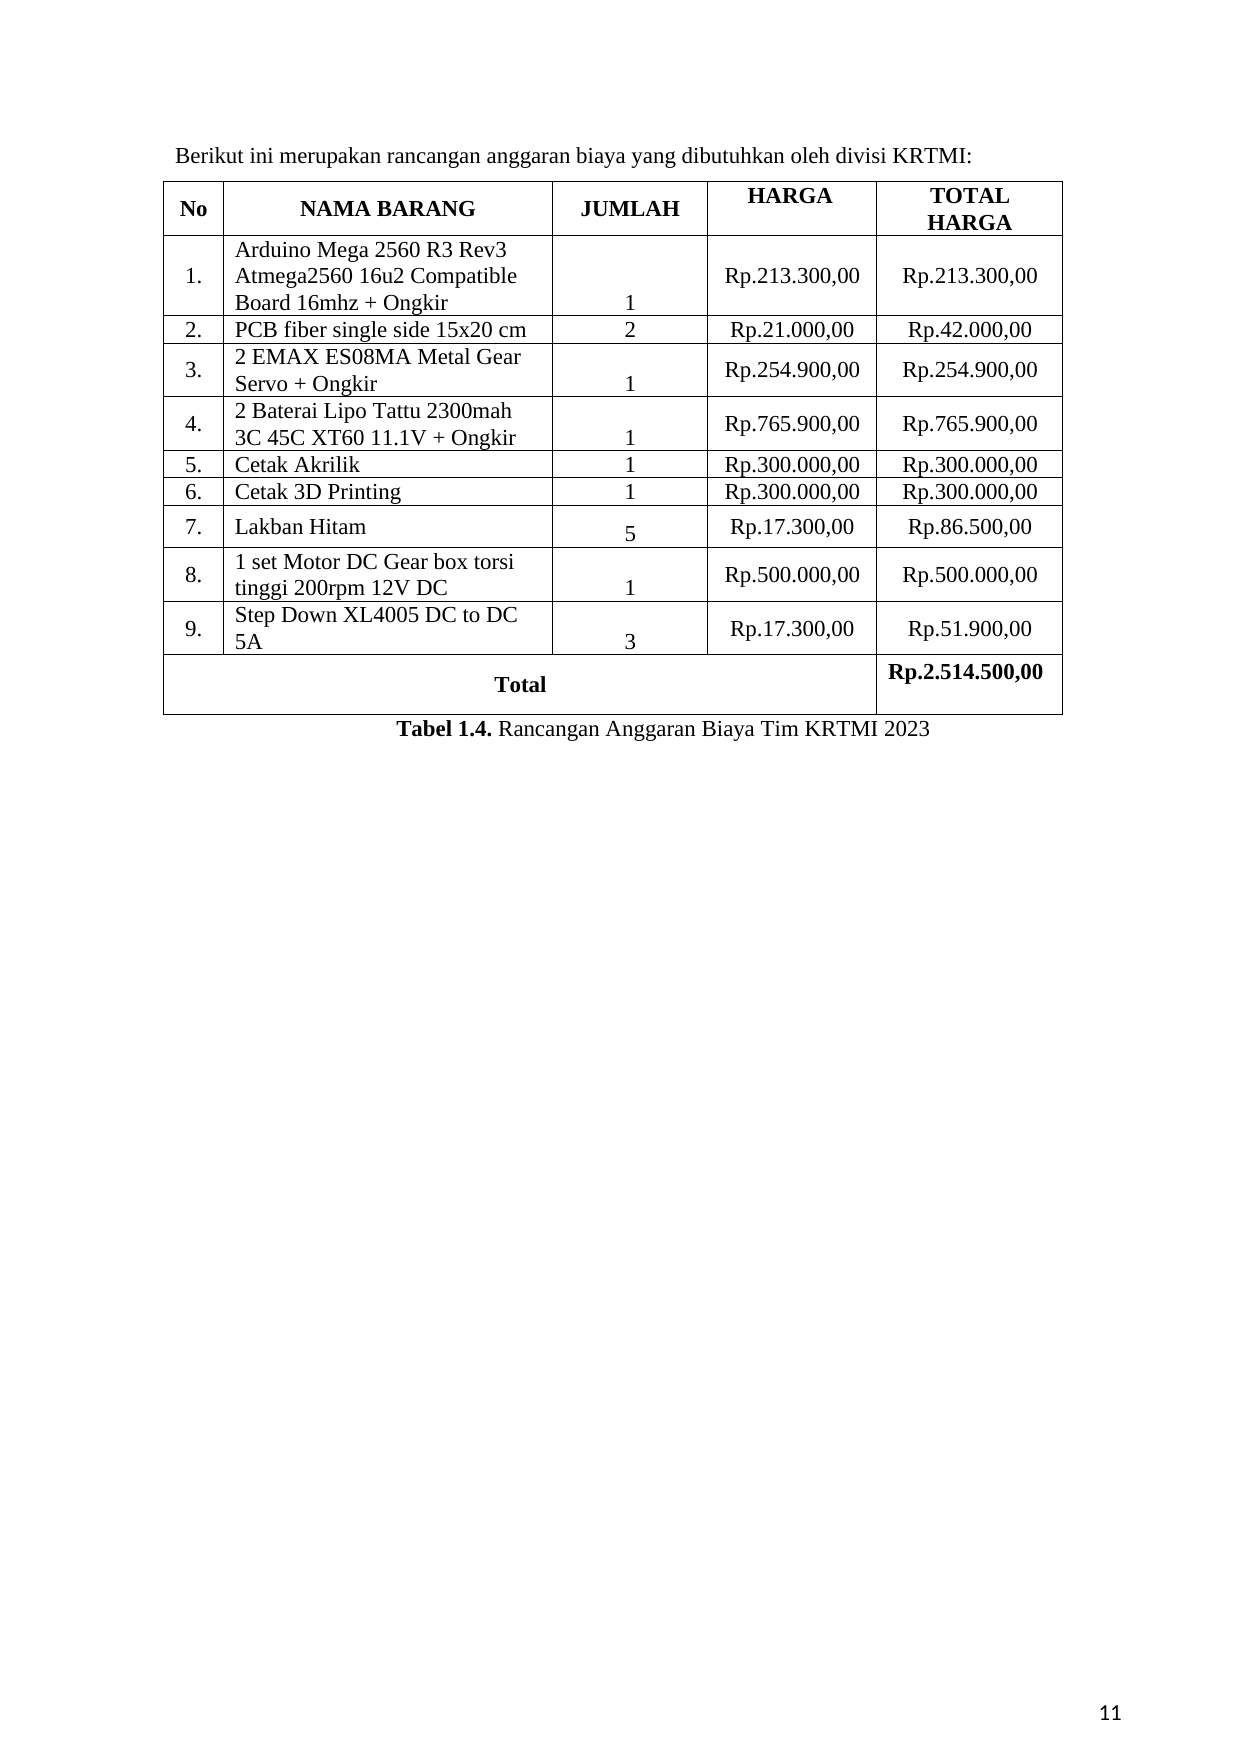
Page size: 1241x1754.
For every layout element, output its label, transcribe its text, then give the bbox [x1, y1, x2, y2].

table_cell 3. [164, 344, 223, 396]
table_cell Rp.254.900,00 [877, 344, 1062, 396]
table_cell 2 Baterai Lipo Tattu 2300mah 3C 45C XT60 11.1V + Ongkir [224, 397, 552, 450]
table_cell Rp.213.300,00 [877, 236, 1062, 315]
table_cell Arduino Mega 2560 R3 Rev3 Atmega2560 16u2 Compatible Board 16mhz + Ongkir [224, 236, 552, 315]
table_cell PCB fiber single side 15x20 cm [224, 316, 552, 342]
table_cell 2 EMAX ES08MA Metal Gear Servo + Ongkir [224, 344, 552, 396]
table_cell Rp.500.000,00 [708, 548, 876, 601]
table_cell Total [164, 655, 876, 714]
table_cell 1 set Motor DC Gear box torsi tinggi 200rpm 12V DC [224, 548, 552, 601]
table_cell Rp.254.900,00 [708, 344, 876, 396]
text Tabel 1.4. Rancangan Anggaran Biaya Tim KRTMI 2023 [175, 715, 1121, 741]
table_cell 2. [164, 316, 223, 342]
table_cell Rp.86.500,00 [877, 506, 1062, 547]
table_cell 1 [553, 451, 707, 477]
table_cell Rp.765.900,00 [877, 397, 1062, 450]
table_cell Step Down XL4005 DC to DC 5A [224, 602, 552, 654]
table_header JUMLAH [553, 182, 707, 235]
table_cell 8. [164, 548, 223, 601]
table_cell 1 [553, 236, 707, 315]
table_cell Rp.300.000,00 [877, 451, 1062, 477]
table_cell Rp.765.900,00 [708, 397, 876, 450]
table_cell Rp.300.000,00 [708, 478, 876, 505]
table_cell 3 [553, 602, 707, 654]
table_cell 9. [164, 602, 223, 654]
table_cell 1 [553, 548, 707, 601]
table_cell 1 [553, 478, 707, 505]
table_cell Rp.42.000,00 [877, 316, 1062, 342]
table_cell 4. [164, 397, 223, 450]
table_cell 5. [164, 451, 223, 477]
table_cell Rp.17.300,00 [708, 506, 876, 547]
table_cell Rp.2.514.500,00 [877, 655, 1062, 714]
table_cell Rp.17.300,00 [708, 602, 876, 654]
table_cell 7. [164, 506, 223, 547]
table_cell Rp.300.000,00 [708, 451, 876, 477]
table_header No [164, 182, 223, 235]
text Berikut ini merupakan rancangan anggaran biaya yang dibutuhkan oleh divisi KRTMI: [175, 142, 1121, 168]
table_header TOTAL HARGA [877, 182, 1062, 235]
table_cell Rp.21.000,00 [708, 316, 876, 342]
table_cell 6. [164, 478, 223, 505]
table_cell 5 [553, 506, 707, 547]
table_cell 1 [553, 344, 707, 396]
table_cell Rp.300.000,00 [877, 478, 1062, 505]
table_cell Rp.500.000,00 [877, 548, 1062, 601]
table_cell Rp.51.900,00 [877, 602, 1062, 654]
table_cell 1. [164, 236, 223, 315]
table_header HARGA [708, 182, 876, 235]
table_cell Lakban Hitam [224, 506, 552, 547]
table_cell Cetak Akrilik [224, 451, 552, 477]
table_cell Cetak 3D Printing [224, 478, 552, 505]
table_cell Rp.213.300,00 [708, 236, 876, 315]
table_cell 2 [553, 316, 707, 342]
table_header NAMA BARANG [224, 182, 552, 235]
table_cell 1 [553, 397, 707, 450]
